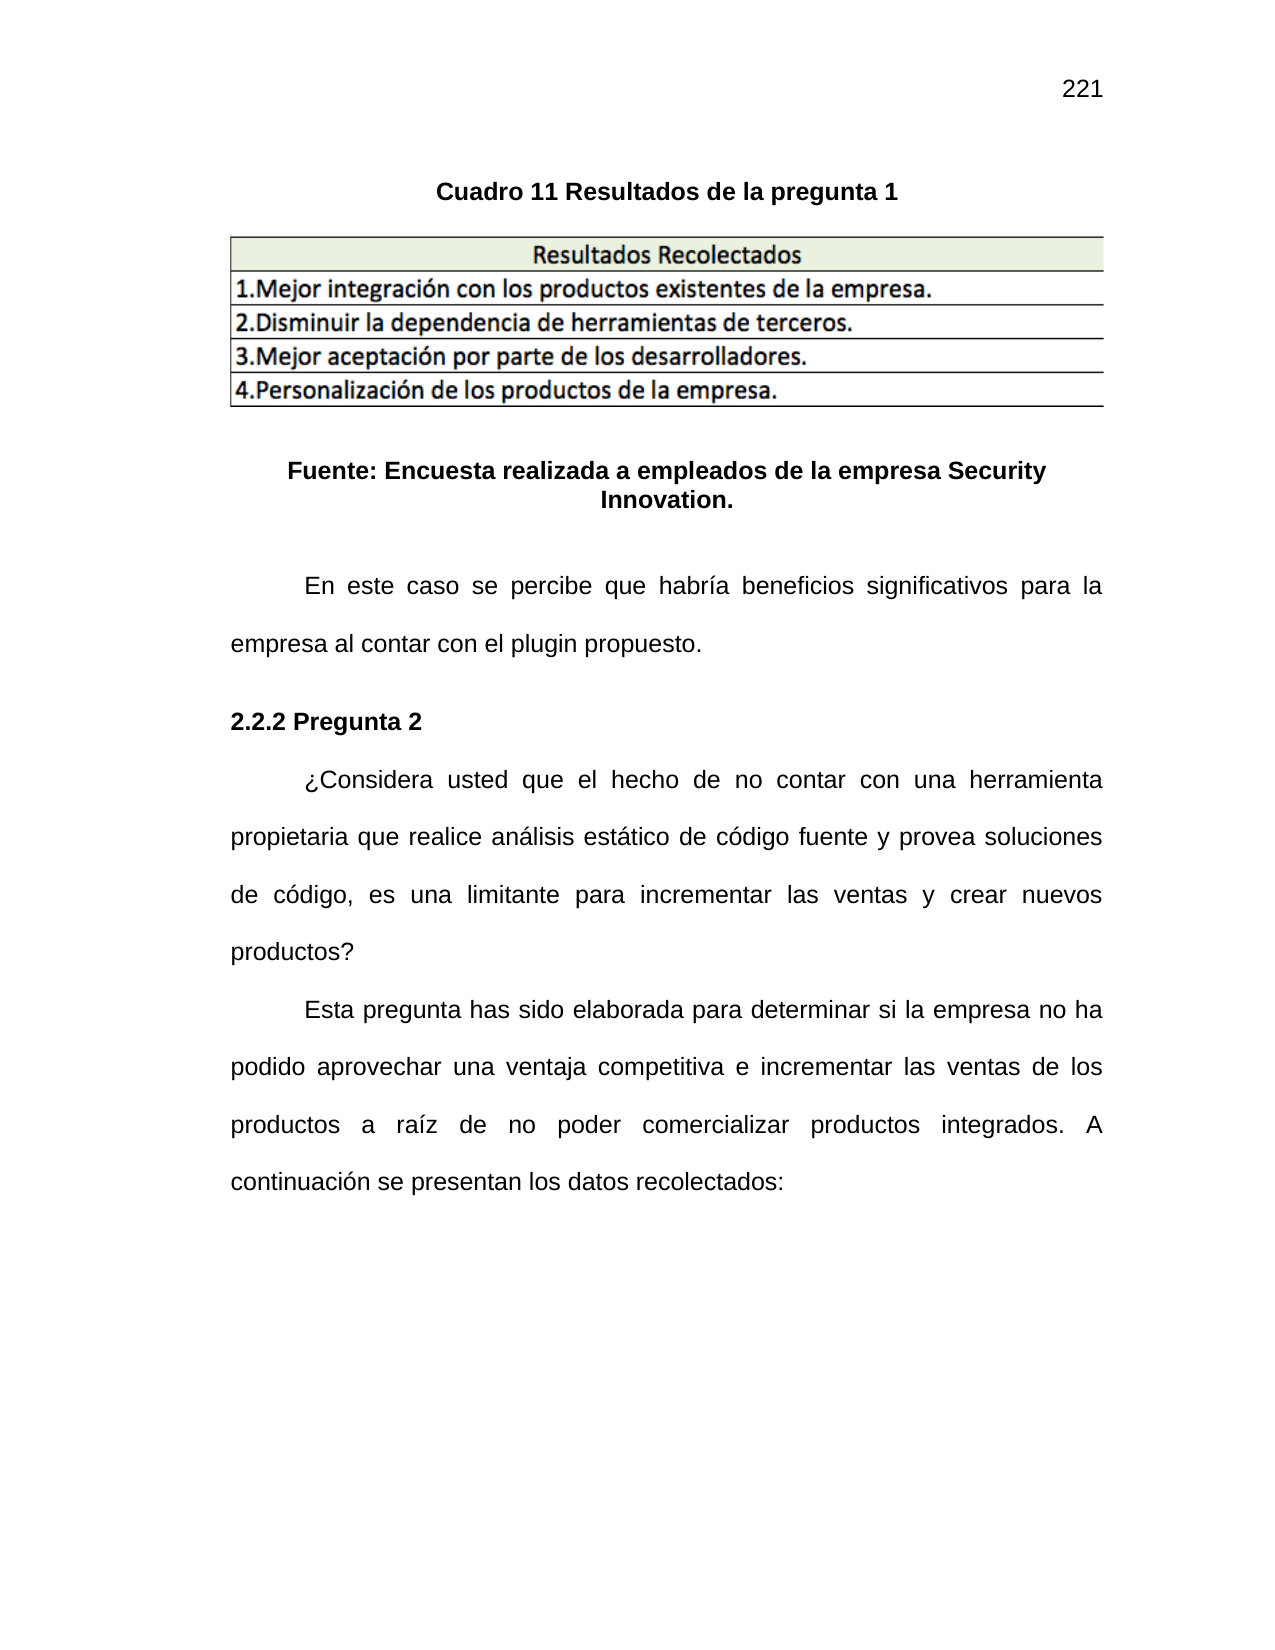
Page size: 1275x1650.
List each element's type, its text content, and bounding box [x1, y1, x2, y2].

subtitle 2.2.2 Pregunta 2 [230, 707, 1104, 736]
text Esta pregunta has sido elaborada para determinar si la empresa no ha podido aprovechar una ventaja competitiva e incrementar las ventas de los productos a raíz de no poder comercializar productos integrados. A continuación se presentan los datos recolectados: [230, 994, 1104, 1196]
text En este caso se percibe que habría beneficios significativos para la empresa al contar con el plugin propuesto. [230, 571, 1104, 657]
picture [230, 234, 1104, 407]
text Cuadro 11 Resultados de la pregunta 1 [230, 177, 1104, 206]
text ¿Considera usted que el hecho de no contar con una herramienta propietaria que realice análisis estático de código fuente y provea soluciones de código, es una limitante para incrementar las ventas y crear nuevos productos? [230, 764, 1104, 966]
subtitle Fuente: Encuesta realizada a empleados de la empresa Security Innovation. [230, 456, 1104, 514]
